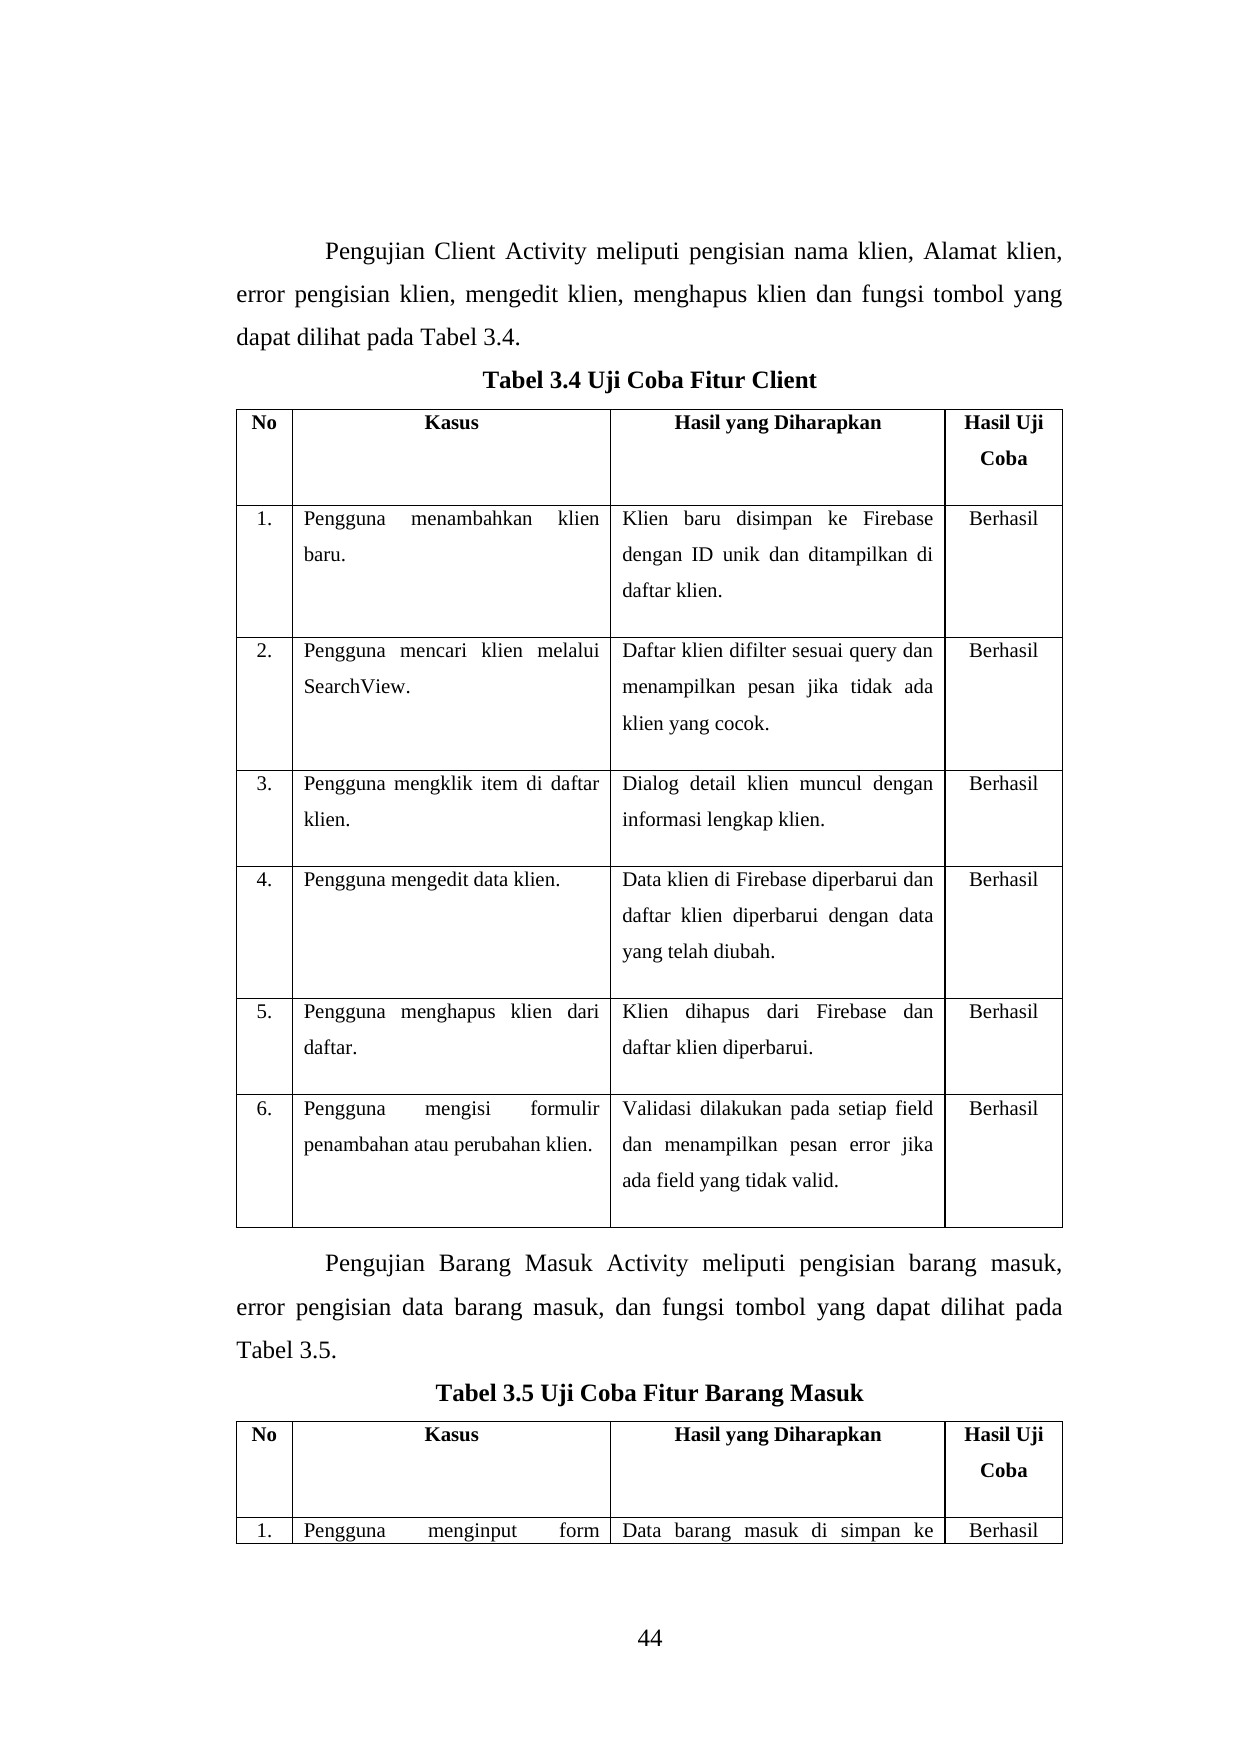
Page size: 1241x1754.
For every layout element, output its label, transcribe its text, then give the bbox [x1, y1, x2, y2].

table_cell Pengguna menambahkan klien baru. [293, 506, 610, 637]
table_cell 6. [237, 1095, 292, 1227]
text Pengujian Client Activity meliputi pengisian nama klien, Alamat klien, error pengisian klien, mengedit klien, menghapus klien dan fungsi tombol yang dapat dilihat pada Tabel 3.4. [236, 308, 1063, 351]
table_header Hasil yang Diharapkan [611, 1422, 944, 1517]
table_cell 1. [237, 1518, 292, 1542]
table_cell Berhasil [946, 867, 1062, 998]
table_cell Berhasil [946, 771, 1062, 866]
table_cell Berhasil [946, 999, 1062, 1094]
text Pengujian Barang Masuk Activity meliputi pengisian barang masuk, error pengisian data barang masuk, dan fungsi tombol yang dapat dilihat pada Tabel 3.5. [236, 1320, 1063, 1363]
table_cell Daftar klien difilter sesuai query dan menampilkan pesan jika tidak ada klien yang cocok. [611, 638, 944, 769]
table_cell Validasi dilakukan pada setiap field dan menampilkan pesan error jika ada field yang tidak valid. [611, 1095, 944, 1227]
table_cell Berhasil [946, 638, 1062, 769]
table_header No [237, 410, 292, 505]
table_header Kasus [293, 1422, 610, 1517]
table_cell Dialog detail klien muncul dengan informasi lengkap klien. [611, 771, 944, 866]
text Pengujian Barang Masuk Activity meliputi pengisian barang masuk, error pengisian data barang masuk, dan fungsi tombol yang dapat dilihat pada Tabel 3.5. [236, 1248, 1063, 1292]
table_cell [611, 1518, 944, 1542]
table_cell Klien baru disimpan ke Firebase dengan ID unik dan ditampilkan di daftar klien. [611, 506, 944, 637]
table_cell Berhasil [946, 1518, 1062, 1542]
table_cell Pengguna mengisi formulir penambahan atau perubahan klien. [293, 1095, 610, 1227]
table_cell 1. [237, 506, 292, 637]
table_cell Berhasil [946, 506, 1062, 637]
table_cell 3. [237, 771, 292, 866]
table_header No [237, 1422, 292, 1517]
table_cell Klien dihapus dari Firebase dan daftar klien diperbarui. [611, 999, 944, 1094]
text Tabel 3.4 Uji Coba Fitur Client [236, 366, 1063, 394]
table_cell 2. [237, 638, 292, 769]
table_cell Berhasil [946, 1095, 1062, 1227]
table_cell Pengguna mengklik item di daftar klien. [293, 771, 610, 866]
text Tabel 3.5 Uji Coba Fitur Barang Masuk [236, 1378, 1063, 1407]
table_cell 5. [237, 999, 292, 1094]
table_cell Pengguna mengedit data klien. [293, 867, 610, 998]
table_header Kasus [293, 410, 610, 505]
table_cell Data klien di Firebase diperbarui dan daftar klien diperbarui dengan data yang telah diubah. [611, 867, 944, 998]
table_cell Pengguna menghapus klien dari daftar. [293, 999, 610, 1094]
text Pengujian Client Activity meliputi pengisian nama klien, Alamat klien, error pengisian klien, mengedit klien, menghapus klien dan fungsi tombol yang dapat dilihat pada Tabel 3.4. [236, 236, 1063, 279]
table_header Hasil Uji Coba [946, 410, 1062, 505]
table_cell Pengguna mencari klien melalui SearchView. [293, 638, 610, 769]
table_header Hasil Uji Coba [946, 1422, 1062, 1517]
table_cell 4. [237, 867, 292, 998]
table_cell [293, 1518, 610, 1542]
table_header Hasil yang Diharapkan [611, 410, 944, 505]
